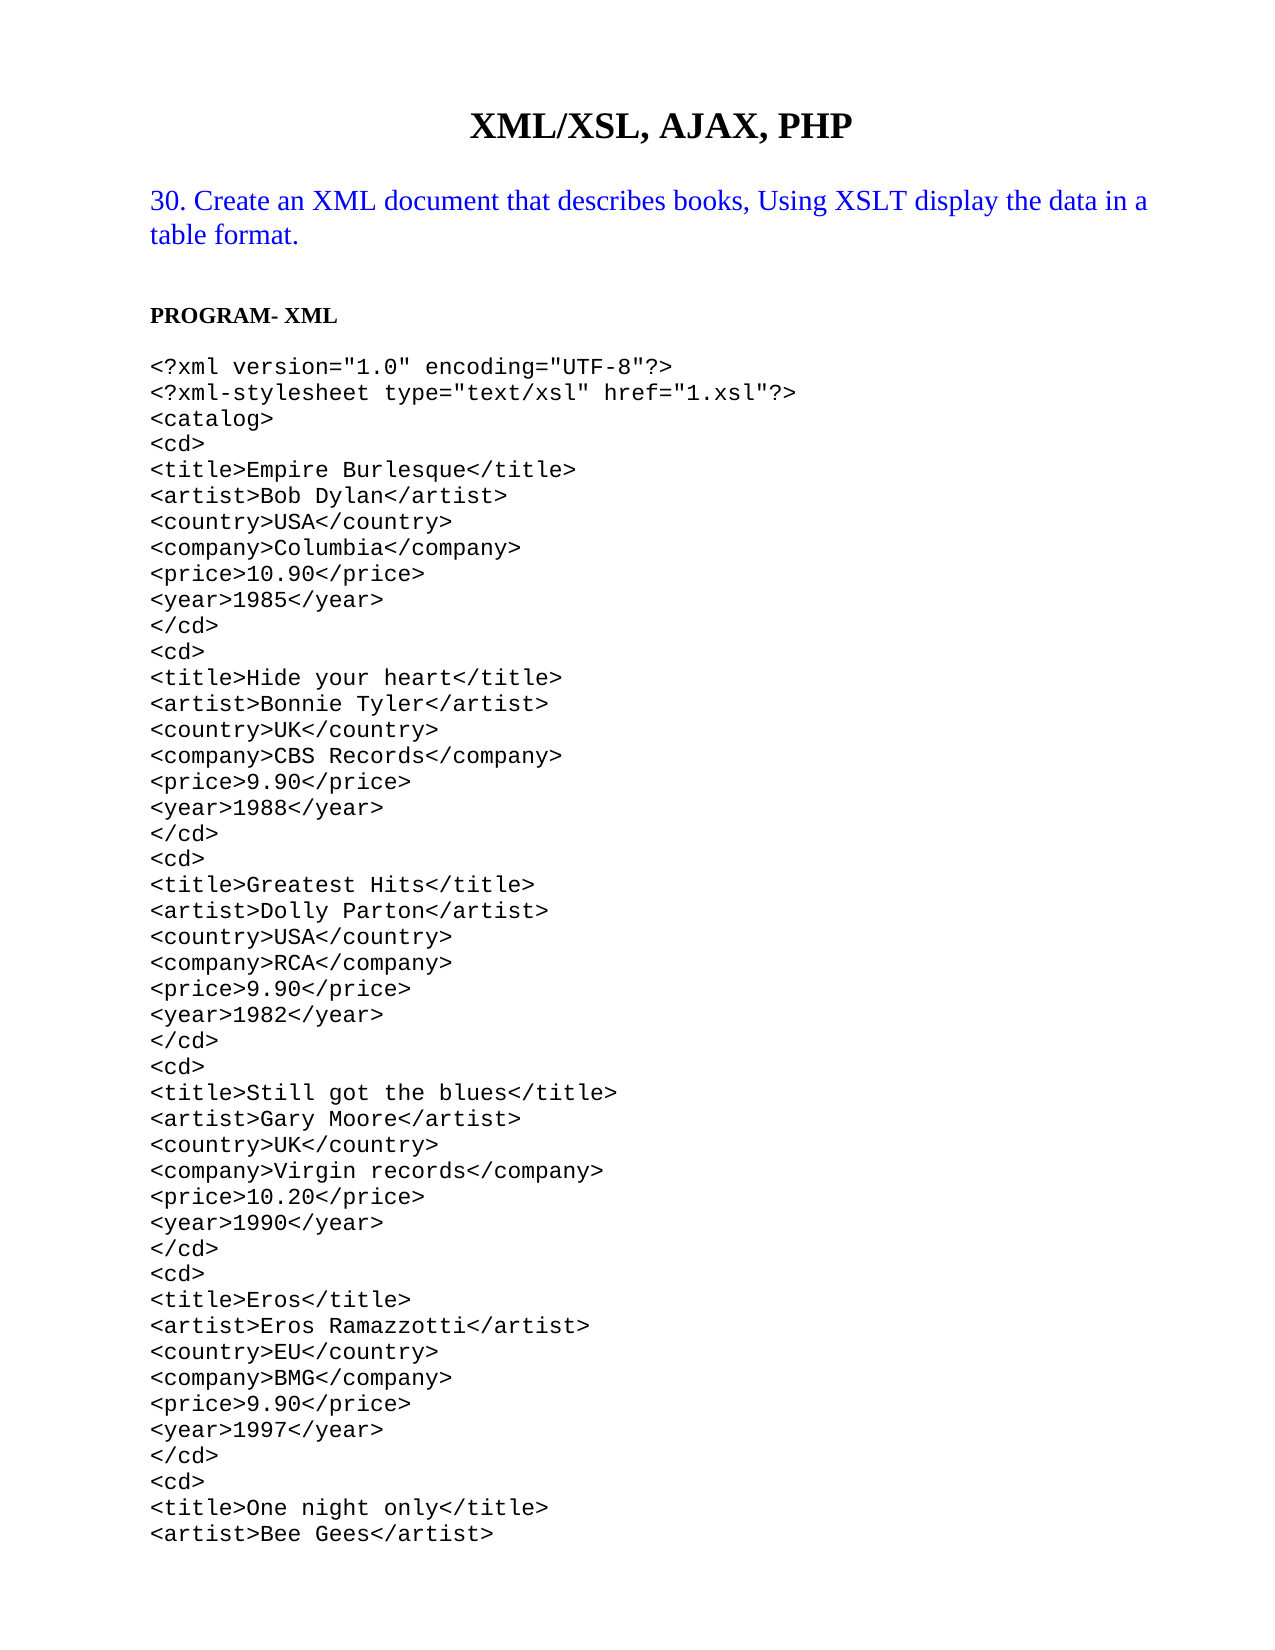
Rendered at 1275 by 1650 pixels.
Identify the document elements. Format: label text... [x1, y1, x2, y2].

text </cd> [150, 1029, 1172, 1055]
text <country>USA</country> [150, 926, 1172, 952]
text <cd> [150, 640, 1172, 666]
text <year>1997</year> [150, 1418, 1172, 1444]
text XML/XSL, AJAX, PHP [150, 103, 1172, 146]
text <price>9.90</price> [150, 770, 1172, 796]
text <price>9.90</price> [150, 977, 1172, 1003]
text <country>UK</country> [150, 718, 1172, 744]
text <?xml version="1.0" encoding="UTF-8"?> [150, 355, 1172, 381]
text <artist>Bob Dylan</artist> [150, 485, 1172, 511]
text <artist>Bonnie Tyler</artist> [150, 692, 1172, 718]
text <cd> [150, 433, 1172, 459]
text <title>Hide your heart</title> [150, 666, 1172, 692]
text <year>1990</year> [150, 1211, 1172, 1237]
text <price>9.90</price> [150, 1392, 1172, 1418]
text <artist>Eros Ramazzotti</artist> [150, 1315, 1172, 1341]
text 30. Create an XML document that describes books, Using XSLT display the data in a table format. [150, 183, 1172, 250]
text <price>10.20</price> [150, 1185, 1172, 1211]
text <artist>Dolly Parton</artist> [150, 900, 1172, 926]
text <catalog> [150, 407, 1172, 433]
text <country>USA</country> [150, 511, 1172, 537]
text PROGRAM- XML [150, 302, 1172, 329]
text <year>1988</year> [150, 796, 1172, 822]
text </cd> [150, 1237, 1172, 1263]
text <title>One night only</title> [150, 1496, 1172, 1522]
text <?xml-stylesheet type="text/xsl" href="1.xsl"?> [150, 381, 1172, 407]
text <year>1985</year> [150, 588, 1172, 614]
text <country>UK</country> [150, 1133, 1172, 1159]
text <title>Still got the blues</title> [150, 1081, 1172, 1107]
text <cd> [150, 1055, 1172, 1081]
text <title>Greatest Hits</title> [150, 874, 1172, 900]
text <artist>Gary Moore</artist> [150, 1107, 1172, 1133]
text <company>CBS Records</company> [150, 744, 1172, 770]
text <company>BMG</company> [150, 1367, 1172, 1392]
text <price>10.90</price> [150, 562, 1172, 588]
text <year>1982</year> [150, 1003, 1172, 1029]
text <cd> [150, 1263, 1172, 1289]
text <artist>Bee Gees</artist> [150, 1522, 1172, 1548]
text <company>Virgin records</company> [150, 1159, 1172, 1185]
text <cd> [150, 1470, 1172, 1496]
text </cd> [150, 822, 1172, 848]
text <country>EU</country> [150, 1341, 1172, 1367]
text <company>RCA</company> [150, 952, 1172, 977]
text <title>Empire Burlesque</title> [150, 459, 1172, 485]
text <company>Columbia</company> [150, 537, 1172, 562]
text </cd> [150, 614, 1172, 640]
text <title>Eros</title> [150, 1289, 1172, 1315]
text </cd> [150, 1444, 1172, 1470]
text <cd> [150, 848, 1172, 874]
